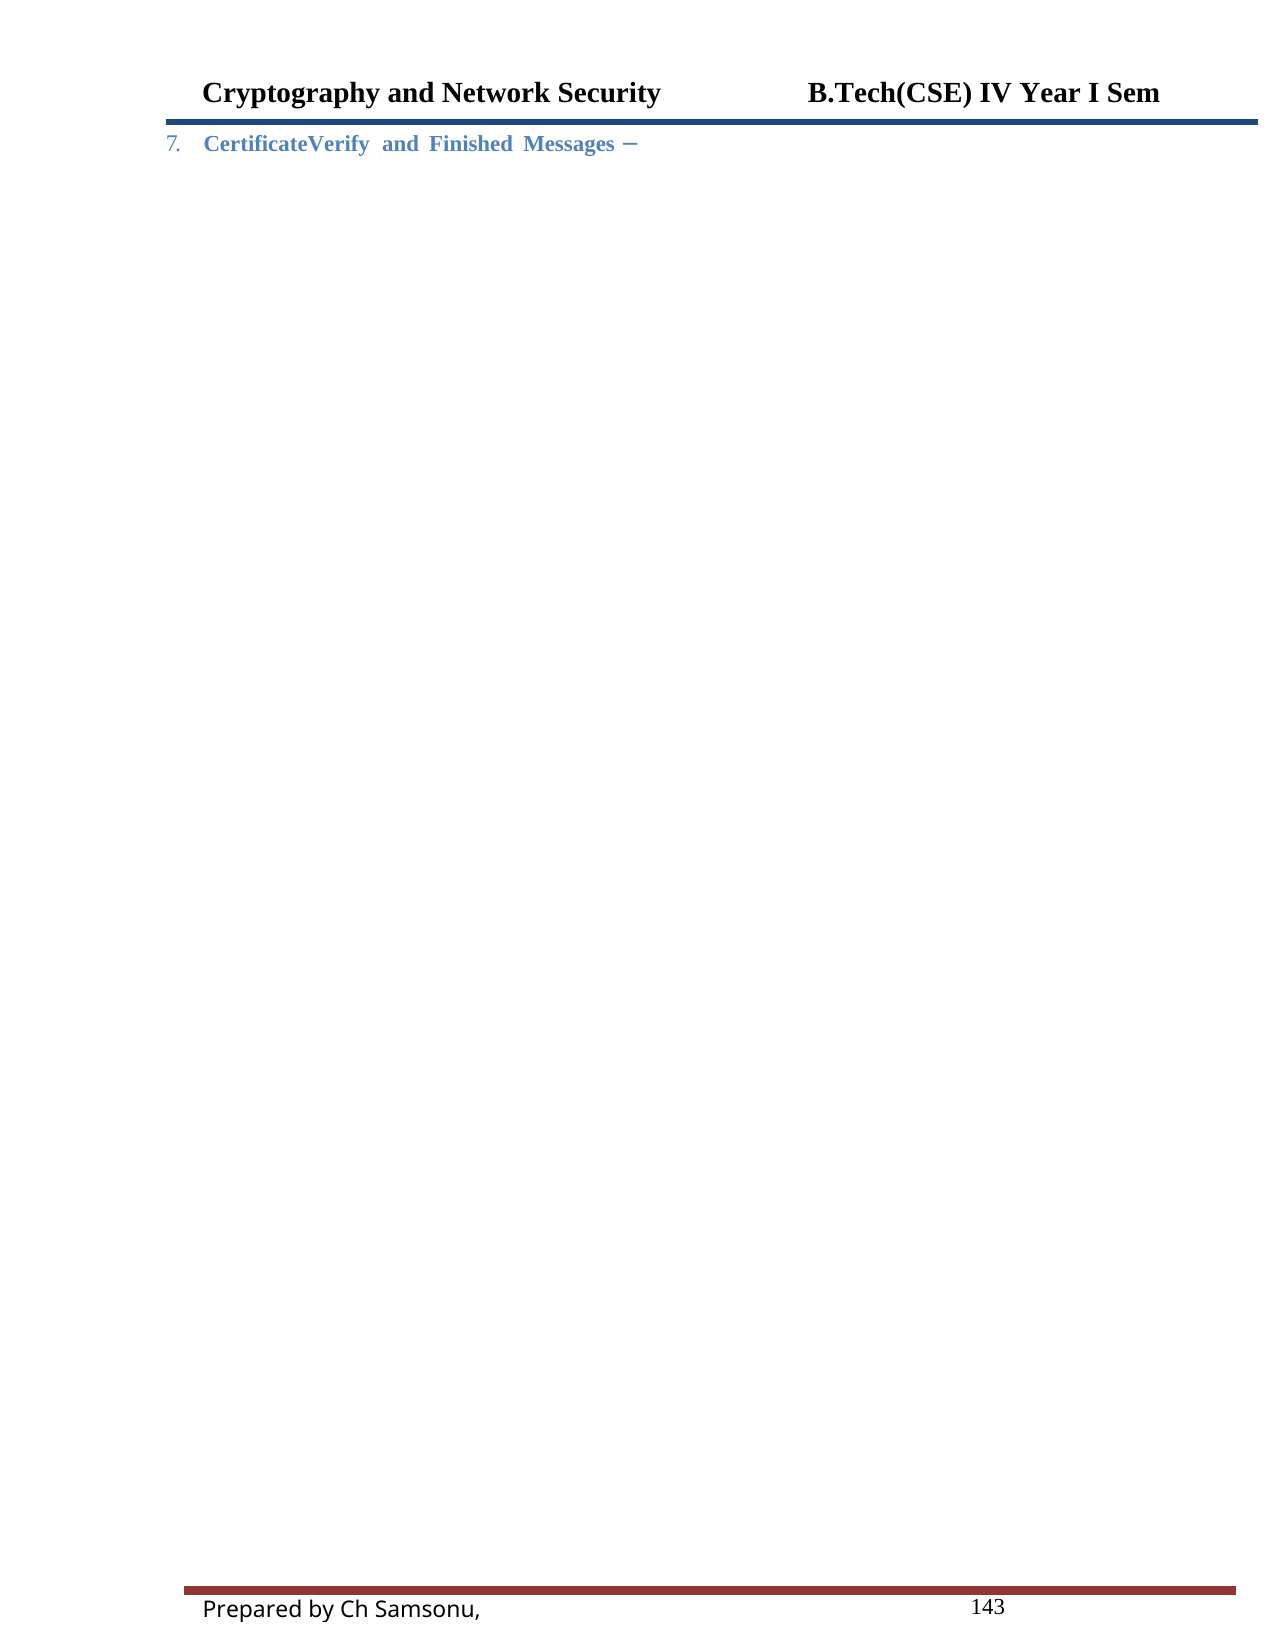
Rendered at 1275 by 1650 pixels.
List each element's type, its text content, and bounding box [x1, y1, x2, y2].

list CertificateVerify and Finished Messages − [166, 127, 1212, 158]
